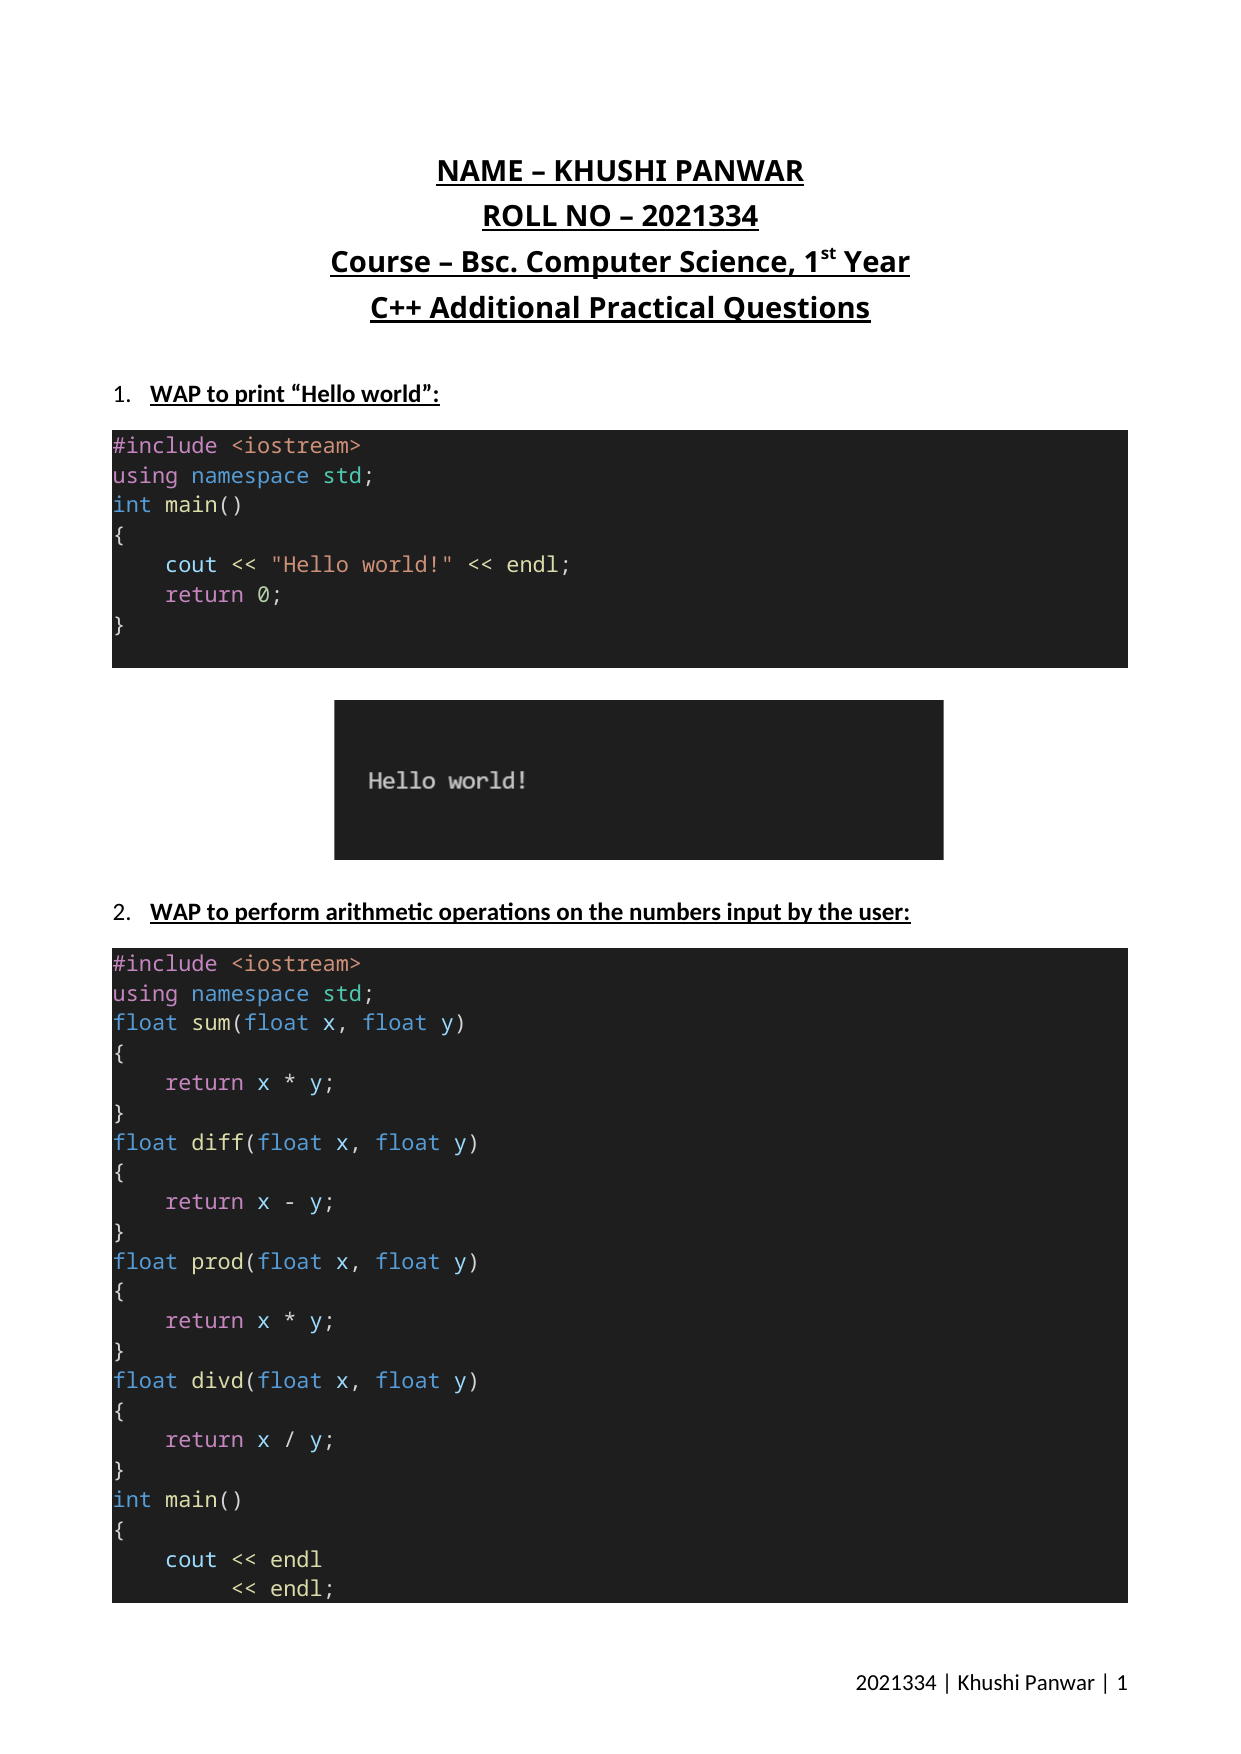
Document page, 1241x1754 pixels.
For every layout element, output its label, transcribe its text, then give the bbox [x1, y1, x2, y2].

text } [112, 1097, 1128, 1126]
text float diff(float x, float y) [112, 1126, 1128, 1156]
text return x * y; [112, 1067, 1128, 1097]
text { [112, 1394, 1128, 1424]
text int main() [112, 1484, 1128, 1514]
text C++ Additional Practical Questions [112, 287, 1128, 327]
list WAP to print “Hello world”: [112, 378, 1128, 409]
text << endl; [112, 1573, 1128, 1603]
text return x - y; [112, 1186, 1128, 1216]
text return x * y; [112, 1305, 1128, 1335]
text ROLL NO – 2021334 [112, 196, 1128, 235]
text cout << endl [112, 1543, 1128, 1573]
text } [112, 1454, 1128, 1484]
text } [112, 1216, 1128, 1246]
text { [112, 1514, 1128, 1543]
text { [112, 1037, 1128, 1067]
text } [112, 1335, 1128, 1365]
text using namespace std; [112, 459, 1128, 489]
text return 0; [112, 579, 1128, 608]
text #include <iostream> [112, 430, 1128, 459]
text int main() [112, 489, 1128, 519]
text NAME – KHUSHI PANWAR [112, 150, 1128, 190]
text { [112, 1156, 1128, 1186]
text float prod(float x, float y) [112, 1246, 1128, 1275]
text float sum(float x, float y) [112, 1007, 1128, 1037]
list WAP to perform arithmetic operations on the numbers input by the user: [112, 896, 1128, 927]
text #include <iostream> [112, 948, 1128, 977]
text using namespace std; [112, 977, 1128, 1007]
text } [112, 608, 1128, 638]
text Course – Bsc. Computer Science, 1st Year [112, 241, 1128, 281]
picture [334, 700, 944, 860]
text return x / y; [112, 1424, 1128, 1454]
text float divd(float x, float y) [112, 1365, 1128, 1394]
text { [112, 1275, 1128, 1305]
text { [112, 519, 1128, 549]
text cout << "Hello world!" << endl; [112, 549, 1128, 579]
